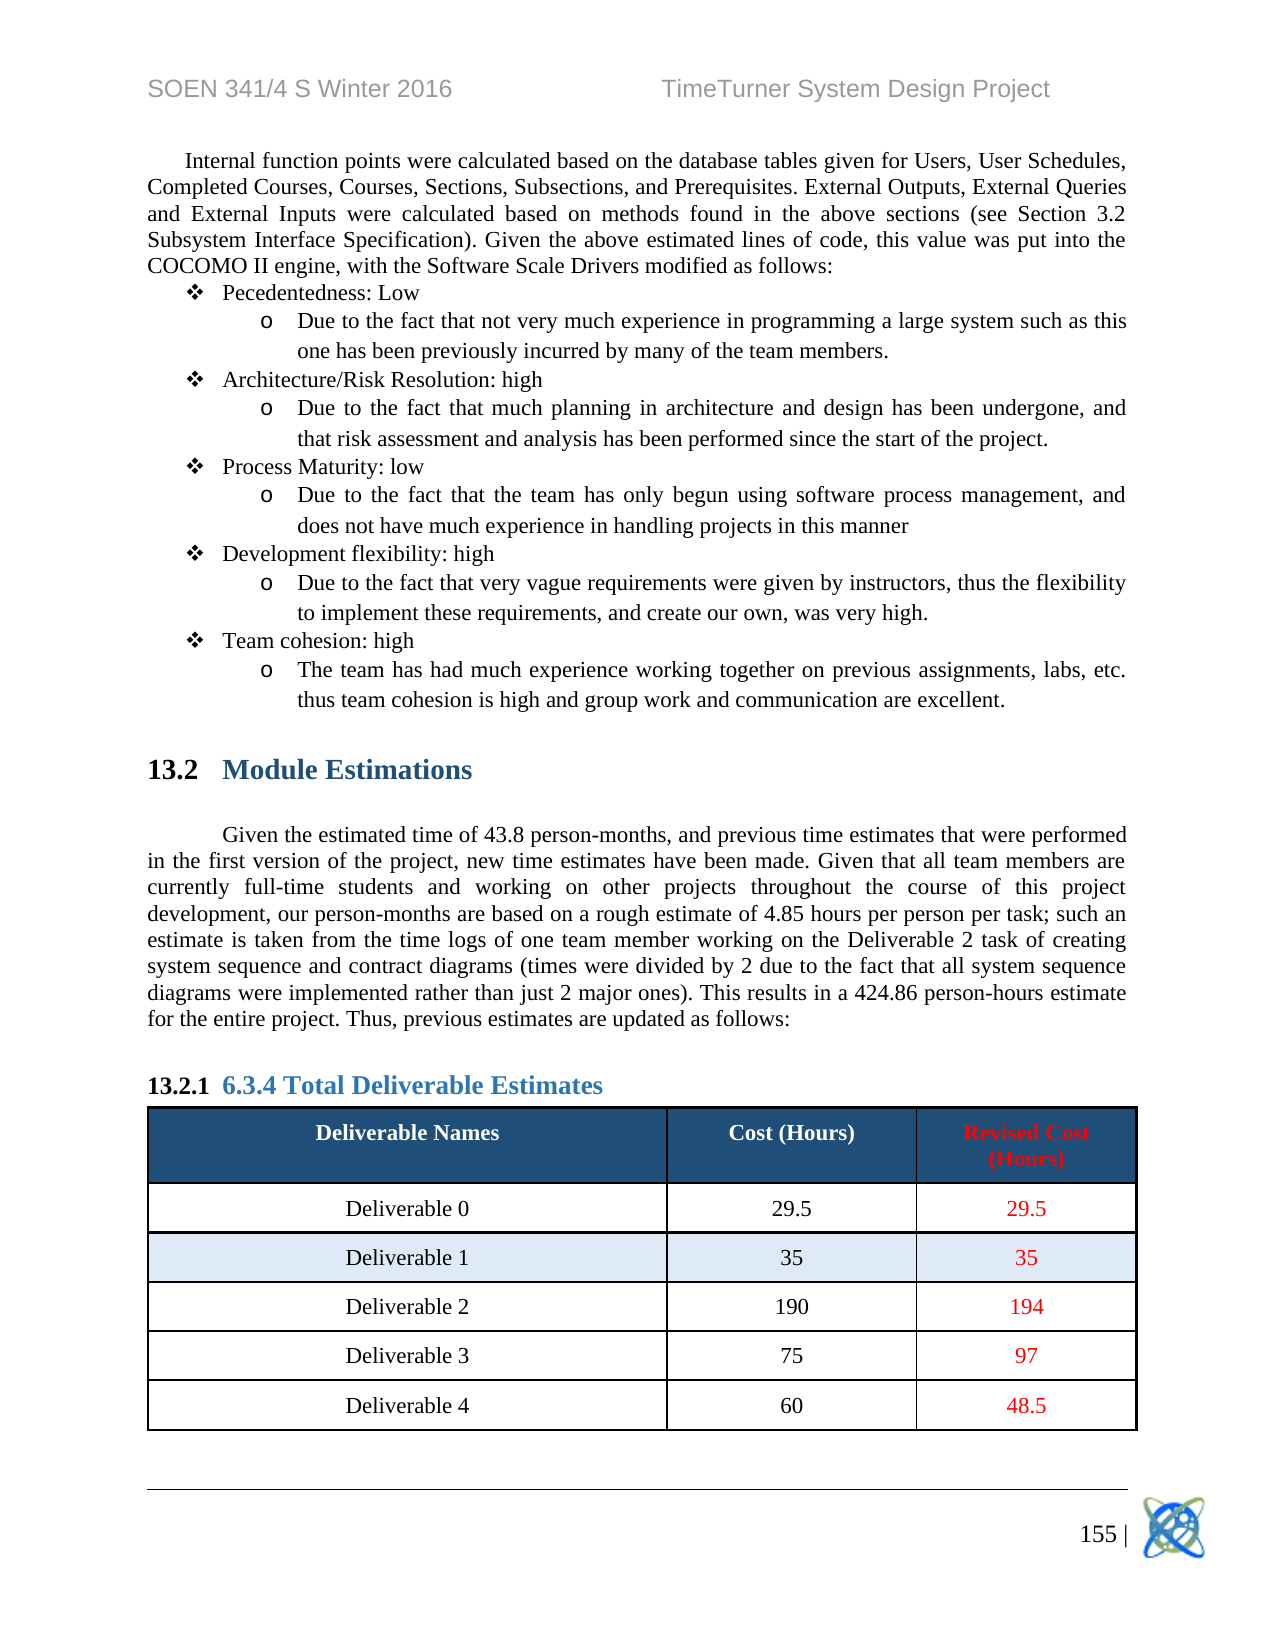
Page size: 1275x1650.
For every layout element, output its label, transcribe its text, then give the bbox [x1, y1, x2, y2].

text Given the estimated time of 43.8 person-months, and previous time estimates that were performed in the first version of the project, new time estimates have been made. Given that all team members are currently full-time students and working on other projects throughout the course of this project development, our person-months are based on a rough estimate of 4.85 hours per person per task; such an estimate is taken from the time logs of one team member working on the Deliverable 2 task of creating system sequence and contract diagrams (times were divided by 2 due to the fact that all system sequence diagrams were implemented rather than just 2 major ones). This results in a 424.86 person-hours estimate for the entire project. Thus, previous estimates are updated as follows: [147, 821, 1128, 1032]
picture [1123, 1490, 1224, 1566]
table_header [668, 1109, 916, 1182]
text Internal function points were calculated based on the database tables given for Users, User Schedules, Completed Courses, Courses, Sections, Subsections, and Prerequisites. External Outputs, External Queries and External Inputs were calculated based on methods found in the above sections (see Section 3.2 Subsystem Interface Specification). Given the above estimated lines of code, this value was put into the COCOMO II engine, with the Software Scale Drivers modified as follows: [147, 147, 1128, 279]
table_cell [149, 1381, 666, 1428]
list Process Maturity: low [184, 453, 1128, 479]
text 6.3.4 Total Deliverable Estimates [147, 1069, 1128, 1100]
list Due to the fact that not very much experience in programming a large system such as this one has been previously incurred by many of the team members. [259, 307, 1128, 364]
list Due to the fact that very vague requirements were given by instructors, thus the flexibility to implement these requirements, and create our own, was very high. [259, 569, 1128, 625]
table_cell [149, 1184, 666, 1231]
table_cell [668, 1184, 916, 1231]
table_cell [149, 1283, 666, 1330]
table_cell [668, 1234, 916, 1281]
list The team has had much experience working together on previous assignments, labs, etc. thus team cohesion is high and group work and communication are excellent. [259, 656, 1128, 713]
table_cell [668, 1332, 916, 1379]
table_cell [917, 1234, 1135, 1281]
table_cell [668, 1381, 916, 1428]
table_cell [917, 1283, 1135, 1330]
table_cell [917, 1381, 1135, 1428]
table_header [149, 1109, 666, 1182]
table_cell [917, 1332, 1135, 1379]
list Development flexibility: high [184, 540, 1128, 567]
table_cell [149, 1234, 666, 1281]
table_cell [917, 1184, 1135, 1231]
text Module Estimations [147, 752, 1128, 786]
list Team cohesion: high [184, 627, 1128, 654]
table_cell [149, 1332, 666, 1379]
list Architecture/Risk Resolution: high [184, 366, 1128, 392]
list Pecedentedness: Low [184, 279, 1128, 305]
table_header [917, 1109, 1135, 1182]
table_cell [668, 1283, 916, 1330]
list Due to the fact that the team has only begun using software process management, and does not have much experience in handling projects in this manner [259, 482, 1128, 538]
list Due to the fact that much planning in architecture and design has been undergone, and that risk assessment and analysis has been performed since the start of the project. [259, 394, 1128, 451]
